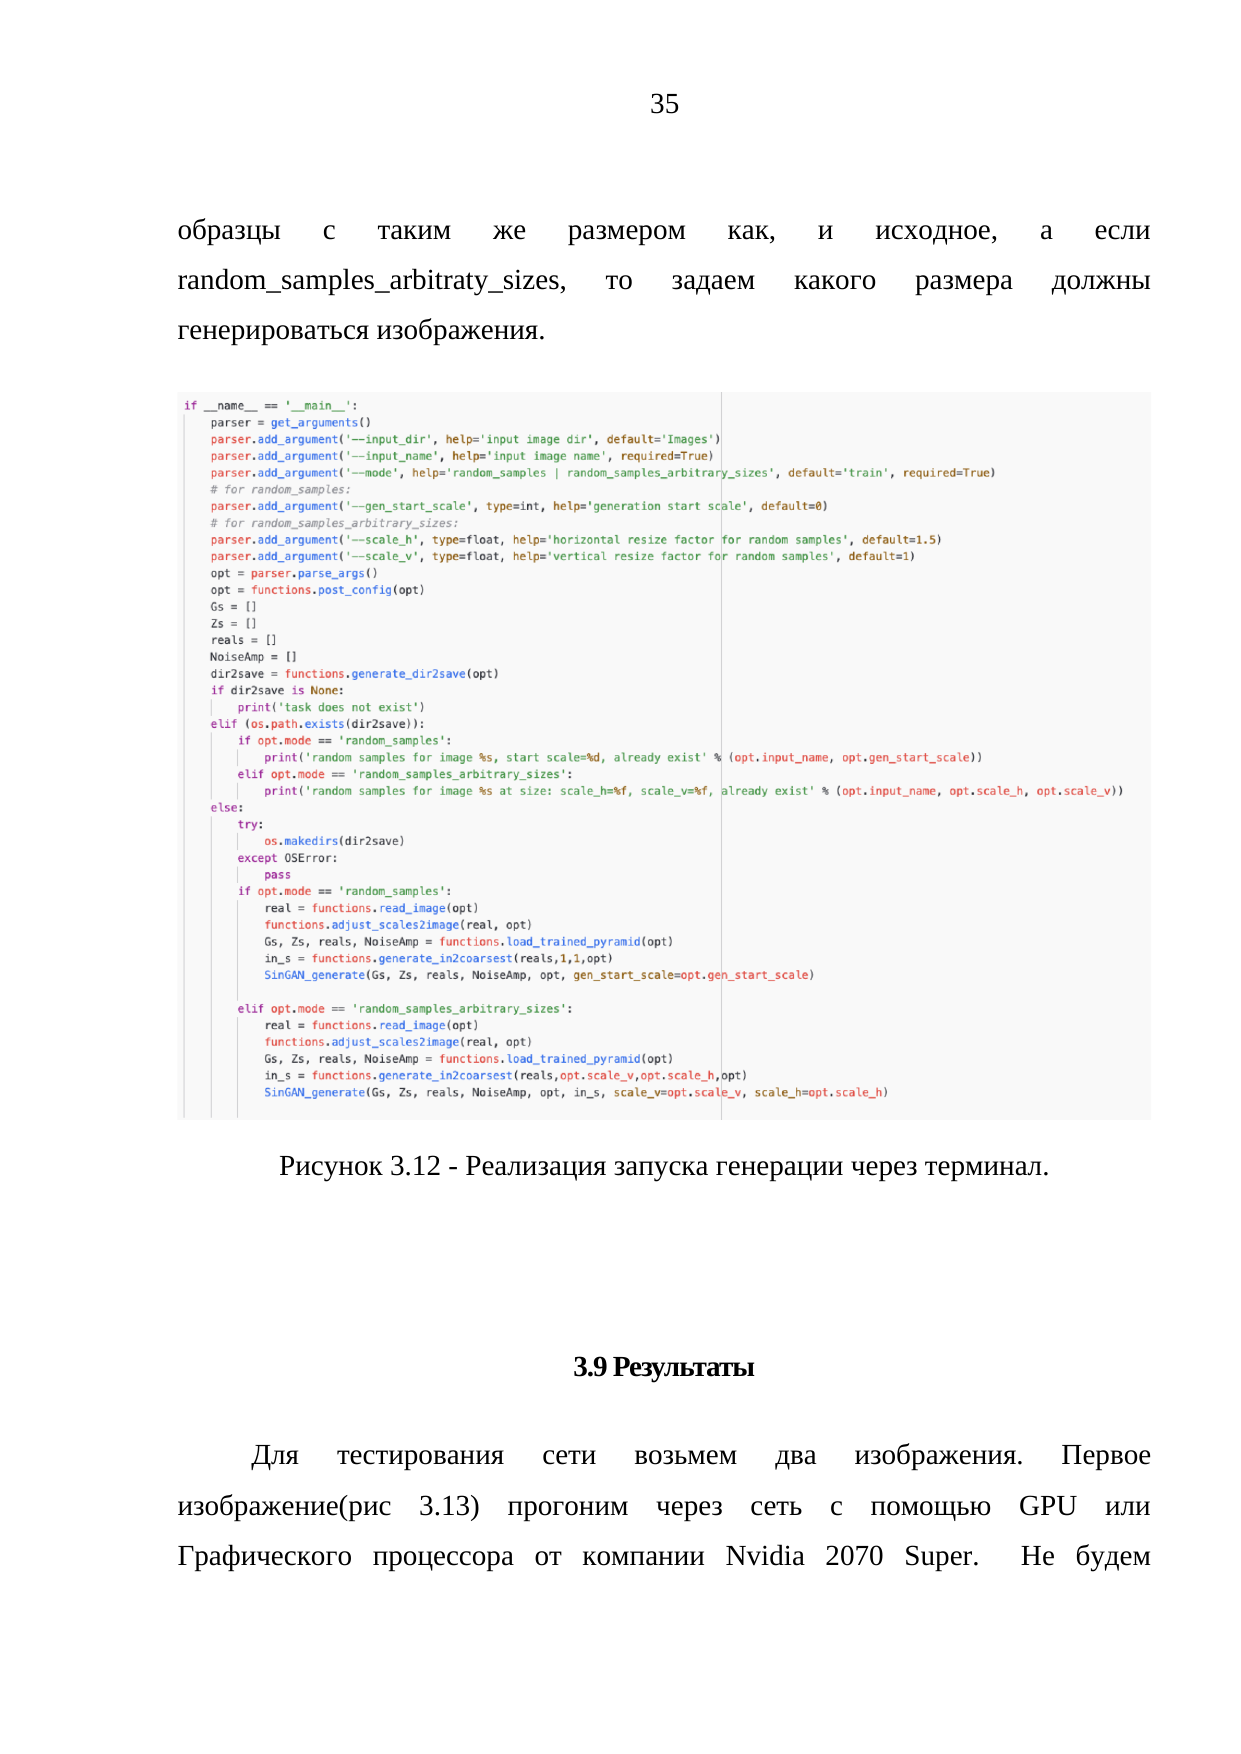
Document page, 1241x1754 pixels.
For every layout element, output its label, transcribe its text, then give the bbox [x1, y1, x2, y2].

picture [177, 391, 1152, 1120]
text 3.9 Результаты [177, 1349, 1152, 1383]
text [177, 1437, 1152, 1571]
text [177, 212, 1152, 346]
text Рисунок 3.12 - Реализация запуска генерации через терминал. [177, 1148, 1152, 1182]
